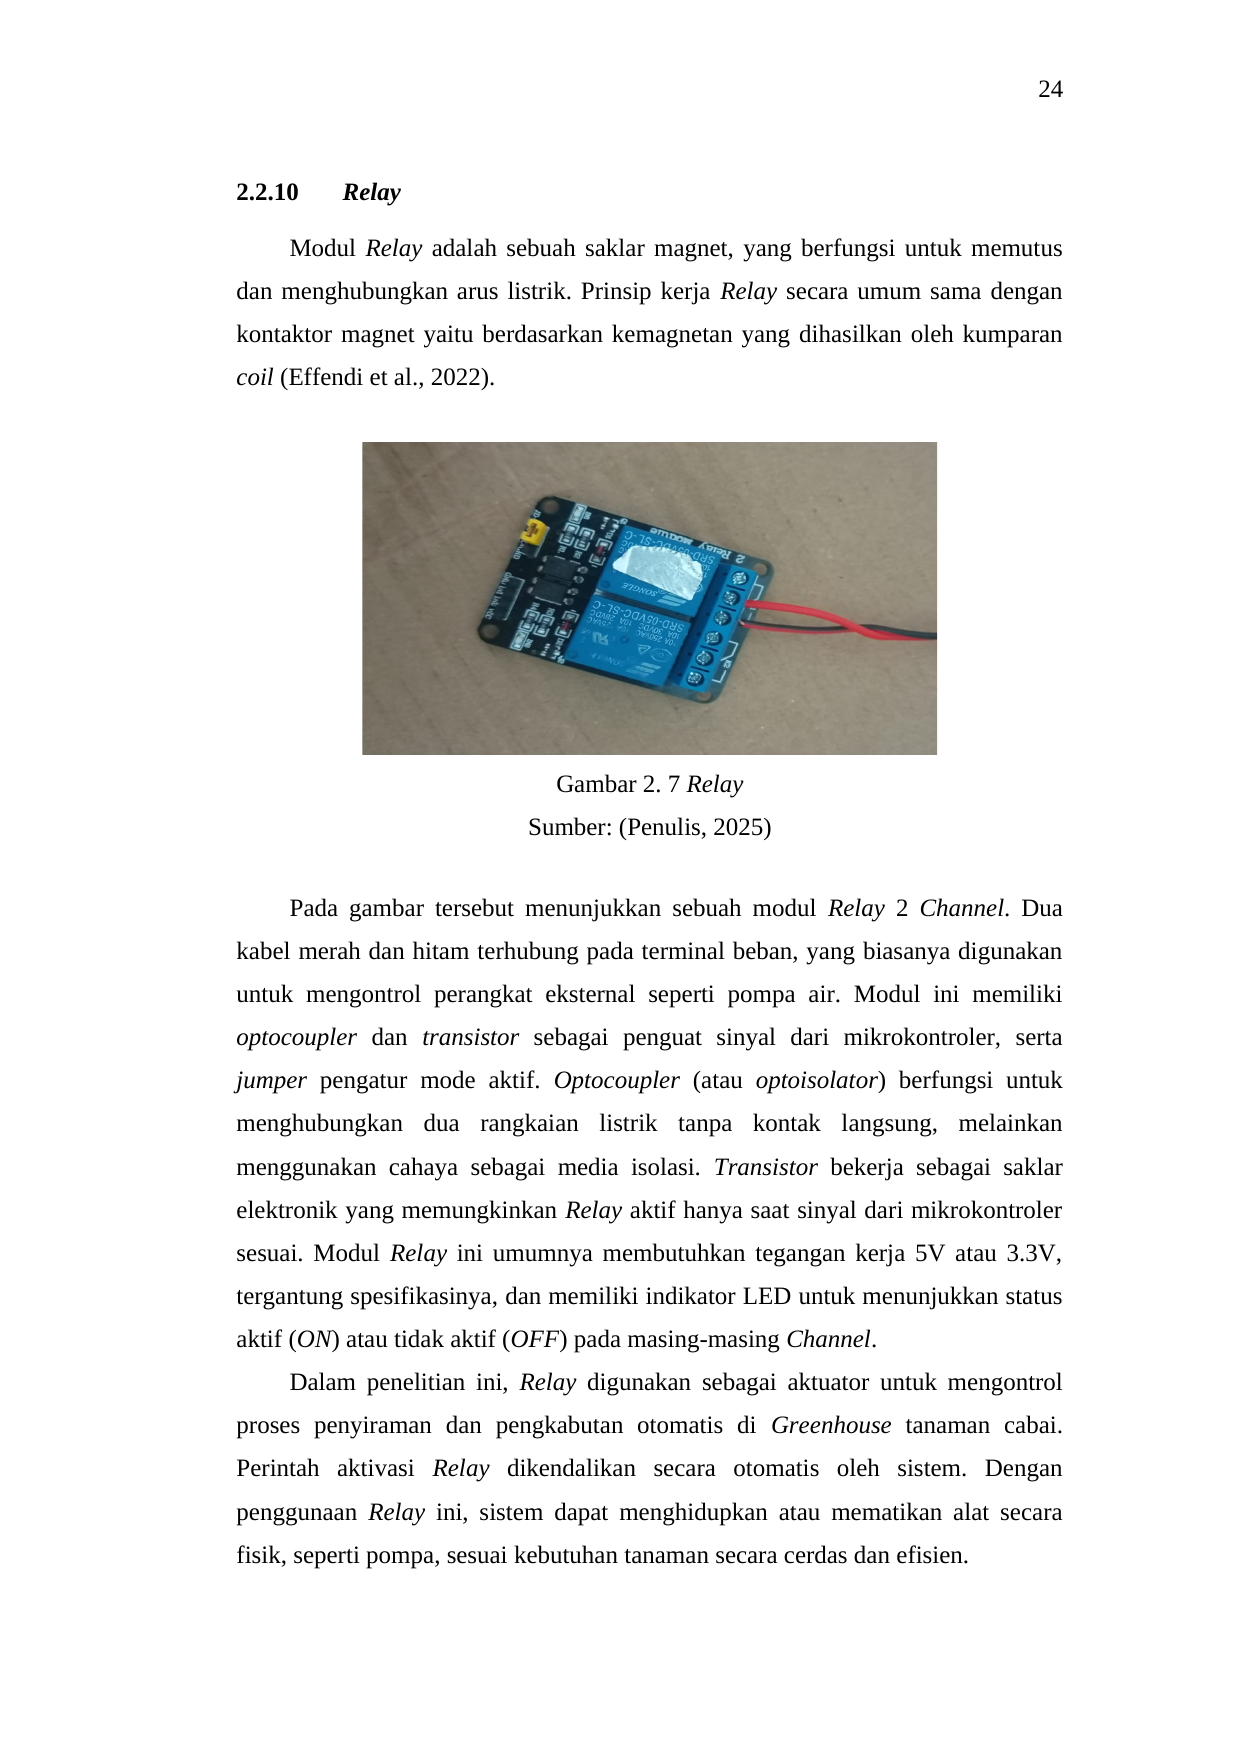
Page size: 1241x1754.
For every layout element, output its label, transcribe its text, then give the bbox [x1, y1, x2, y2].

text Modul Relay adalah sebuah saklar magnet, yang berfungsi untuk memutus dan menghubungkan arus listrik. Prinsip kerja Relay secara umum sama dengan kontaktor magnet yaitu berdasarkan kemagnetan yang dihasilkan oleh kumparan coil . [236, 233, 1063, 391]
text Pada gambar tersebut menunjukkan sebuah modul Relay 2 Channel. Dua kabel merah dan hitam terhubung pada terminal beban, yang biasanya digunakan untuk mengontrol perangkat eksternal seperti pompa air. Modul ini memiliki optocoupler dan transistor sebagai penguat sinyal dari mikrokontroler, serta jumper pengatur mode aktif. Optocoupler (atau optoisolator) berfungsi untuk menghubungkan dua rangkaian listrik tanpa kontak langsung, melainkan menggunakan cahaya sebagai media isolasi. Transistor bekerja sebagai saklar elektronik yang memungkinkan Relay aktif hanya saat sinyal dari mikrokontroler sesuai. Modul Relay ini umumnya membutuhkan tegangan kerja 5V atau 3.3V, tergantung spesifikasinya, dan memiliki indikator LED untuk menunjukkan status aktif (ON) atau tidak aktif (OFF) pada masing-masing Channel. [236, 893, 1063, 1353]
text Dalam penelitian ini, Relay digunakan sebagai aktuator untuk mengontrol proses penyiraman dan pengkabutan otomatis di Greenhouse tanaman cabai. Perintah aktivasi Relay dikendalikan secara otomatis oleh sistem. Dengan penggunaan Relay ini, sistem dapat menghidupkan atau mematikan alat secara fisik, seperti pompa, sesuai kebutuhan tanaman secara cerdas dan efisien. [236, 1367, 1063, 1568]
picture [362, 442, 938, 755]
text Sumber: (Penulis, 2025) [236, 812, 1063, 841]
text Gambar 2. 7 Relay [236, 769, 1063, 798]
subtitle Relay [236, 177, 1063, 206]
